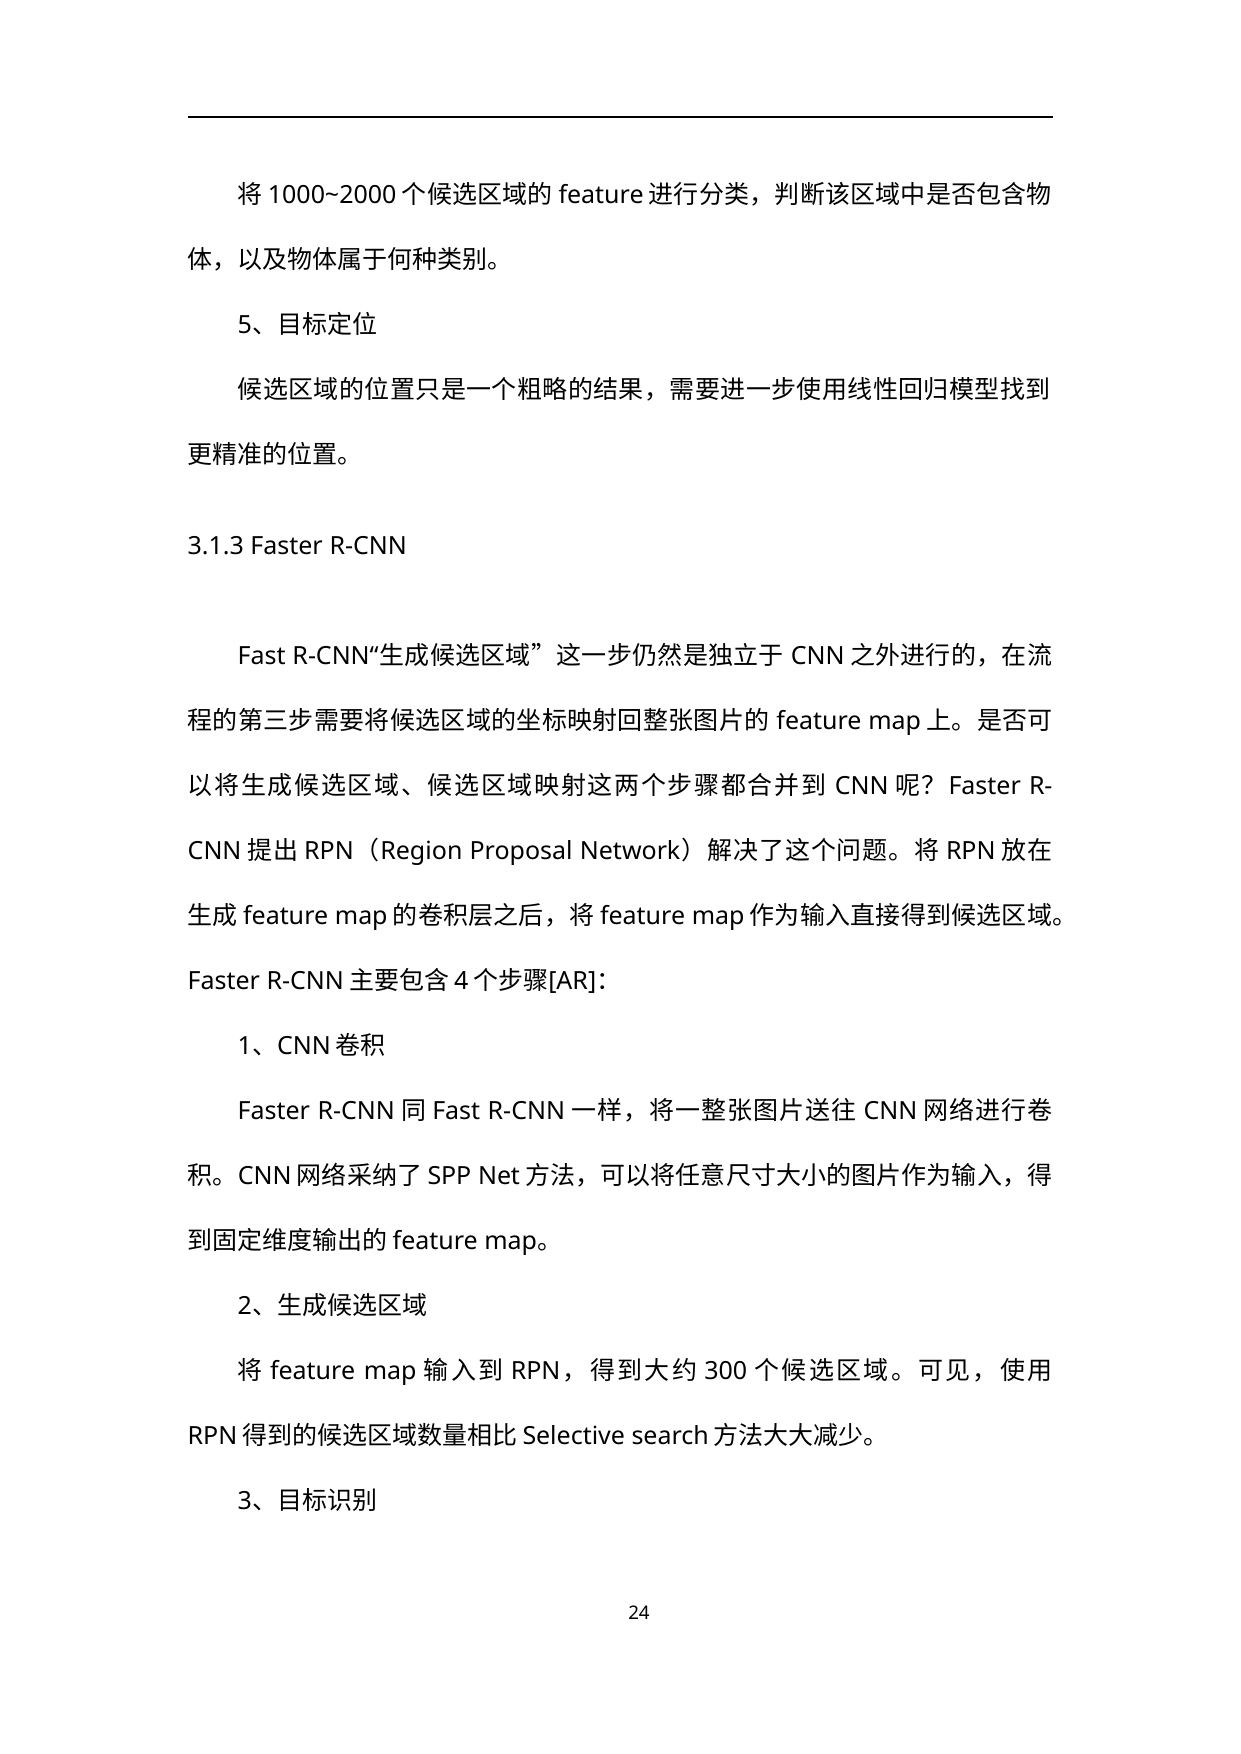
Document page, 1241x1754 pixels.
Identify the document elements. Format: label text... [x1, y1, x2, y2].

subtitle 3.1.3 Faster R-CNN [187, 512, 1053, 577]
list Faster R-CNN同Fast R-CNN一样，将一整张图片送往CNN网络进行卷积。CNN网络采纳了SPP Net方法，可以将任意尺寸大小的图片作为输入，得到固定维度输出的feature map。 [187, 1076, 1053, 1271]
list 2、生成候选区域 [187, 1271, 1053, 1336]
list 候选区域的位置只是一个粗略的结果，需要进一步使用线性回归模型找到更精准的位置。 [187, 355, 1053, 485]
list 5、目标定位 [187, 290, 1053, 355]
list 将1000~2000个候选区域的feature进行分类，判断该区域中是否包含物体，以及物体属于何种类别。 [187, 160, 1053, 290]
list 3、目标识别 [187, 1466, 1053, 1531]
list 将feature map输入到RPN，得到大约300个候选区域。可见，使用RPN得到的候选区域数量相比Selective search方法大大减少。 [187, 1336, 1053, 1466]
list Fast R-CNN“生成候选区域”这一步仍然是独立于CNN之外进行的，在流程的第三步需要将候选区域的坐标映射回整张图片的feature map上。是否可以将生成候选区域、候选区域映射这两个步骤都合并到CNN呢？Faster R-CNN提出RPN（Region Proposal Network）解决了这个问题。将RPN放在生成feature map的卷积层之后，将feature map作为输入直接得到候选区域。Faster R-CNN主要包含4个步骤[AR]： [187, 621, 1053, 1011]
list 1、CNN卷积 [187, 1011, 1053, 1076]
